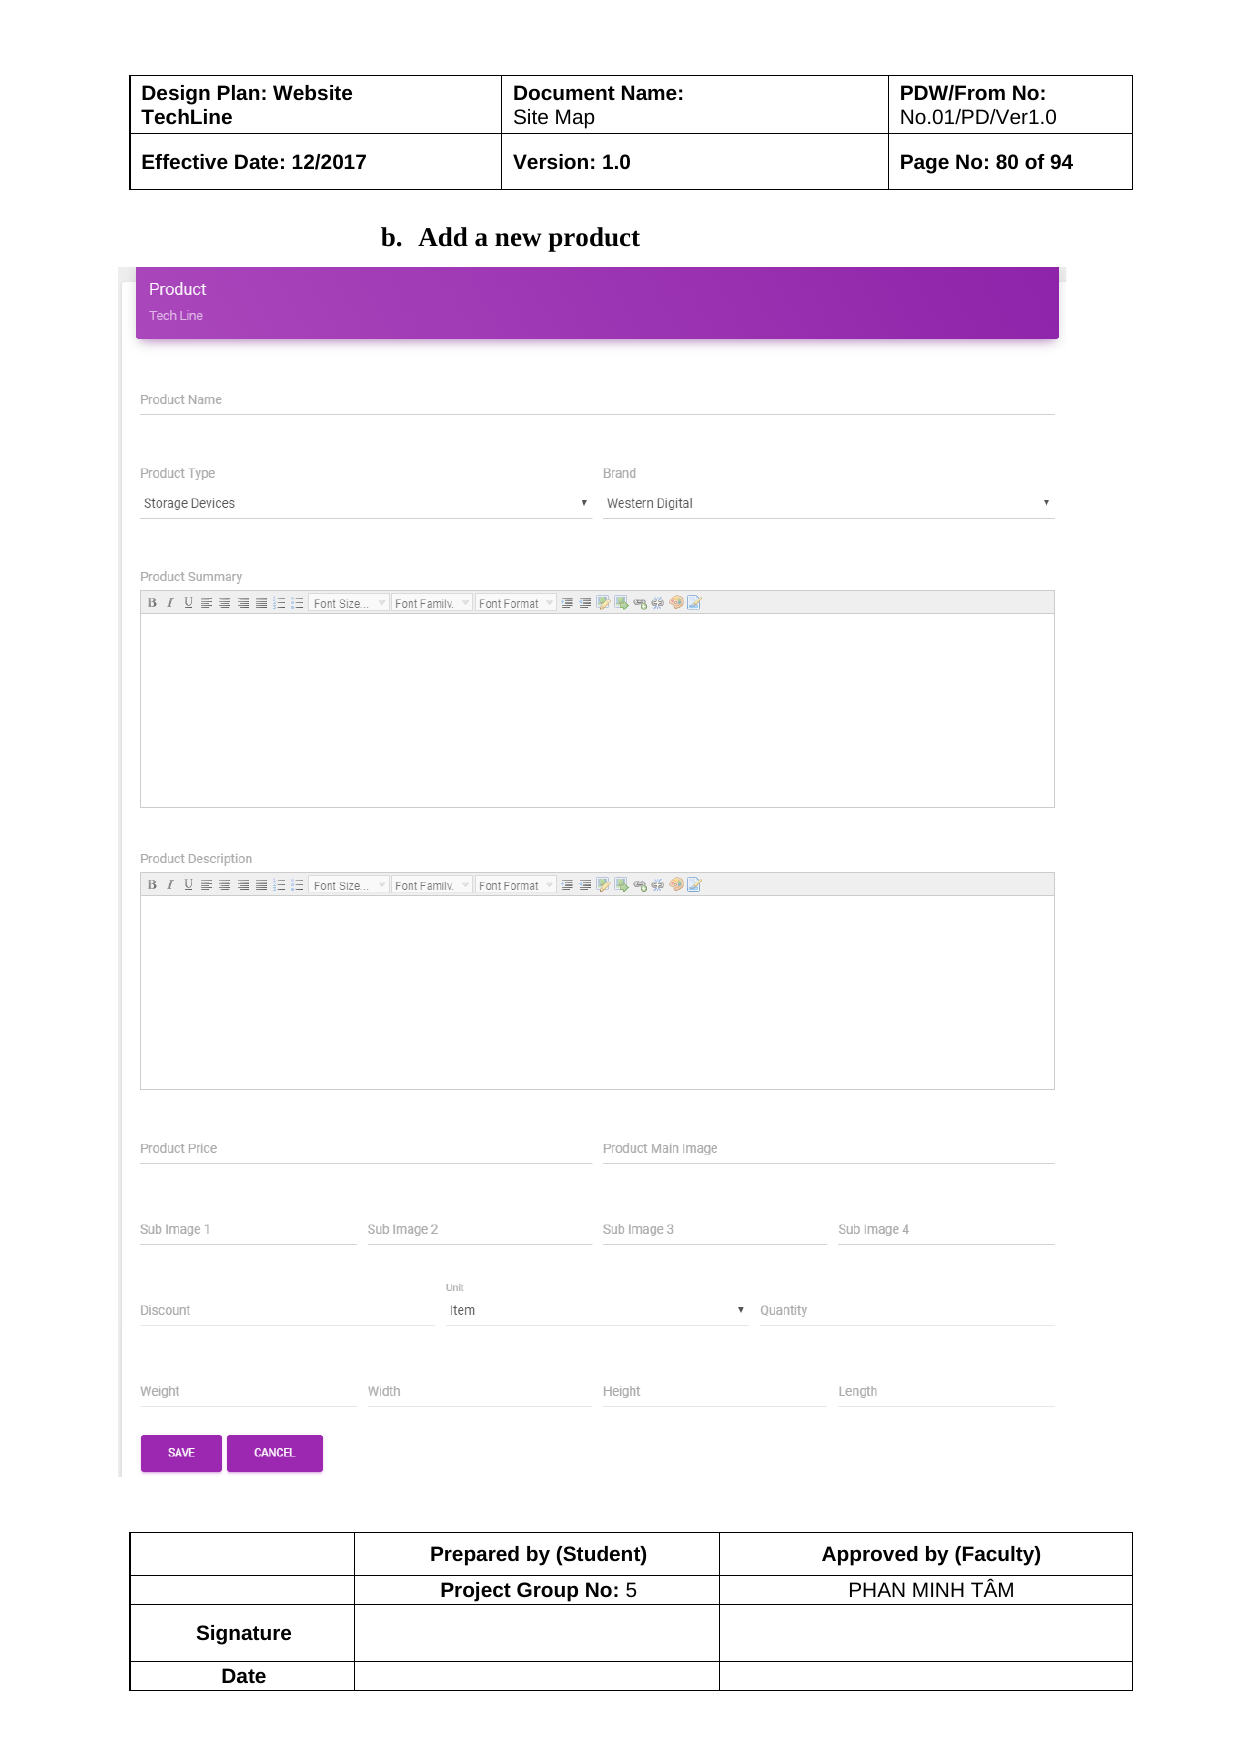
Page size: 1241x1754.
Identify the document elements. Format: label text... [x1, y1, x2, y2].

list Add a new product [381, 221, 1152, 252]
picture [118, 267, 1067, 1477]
